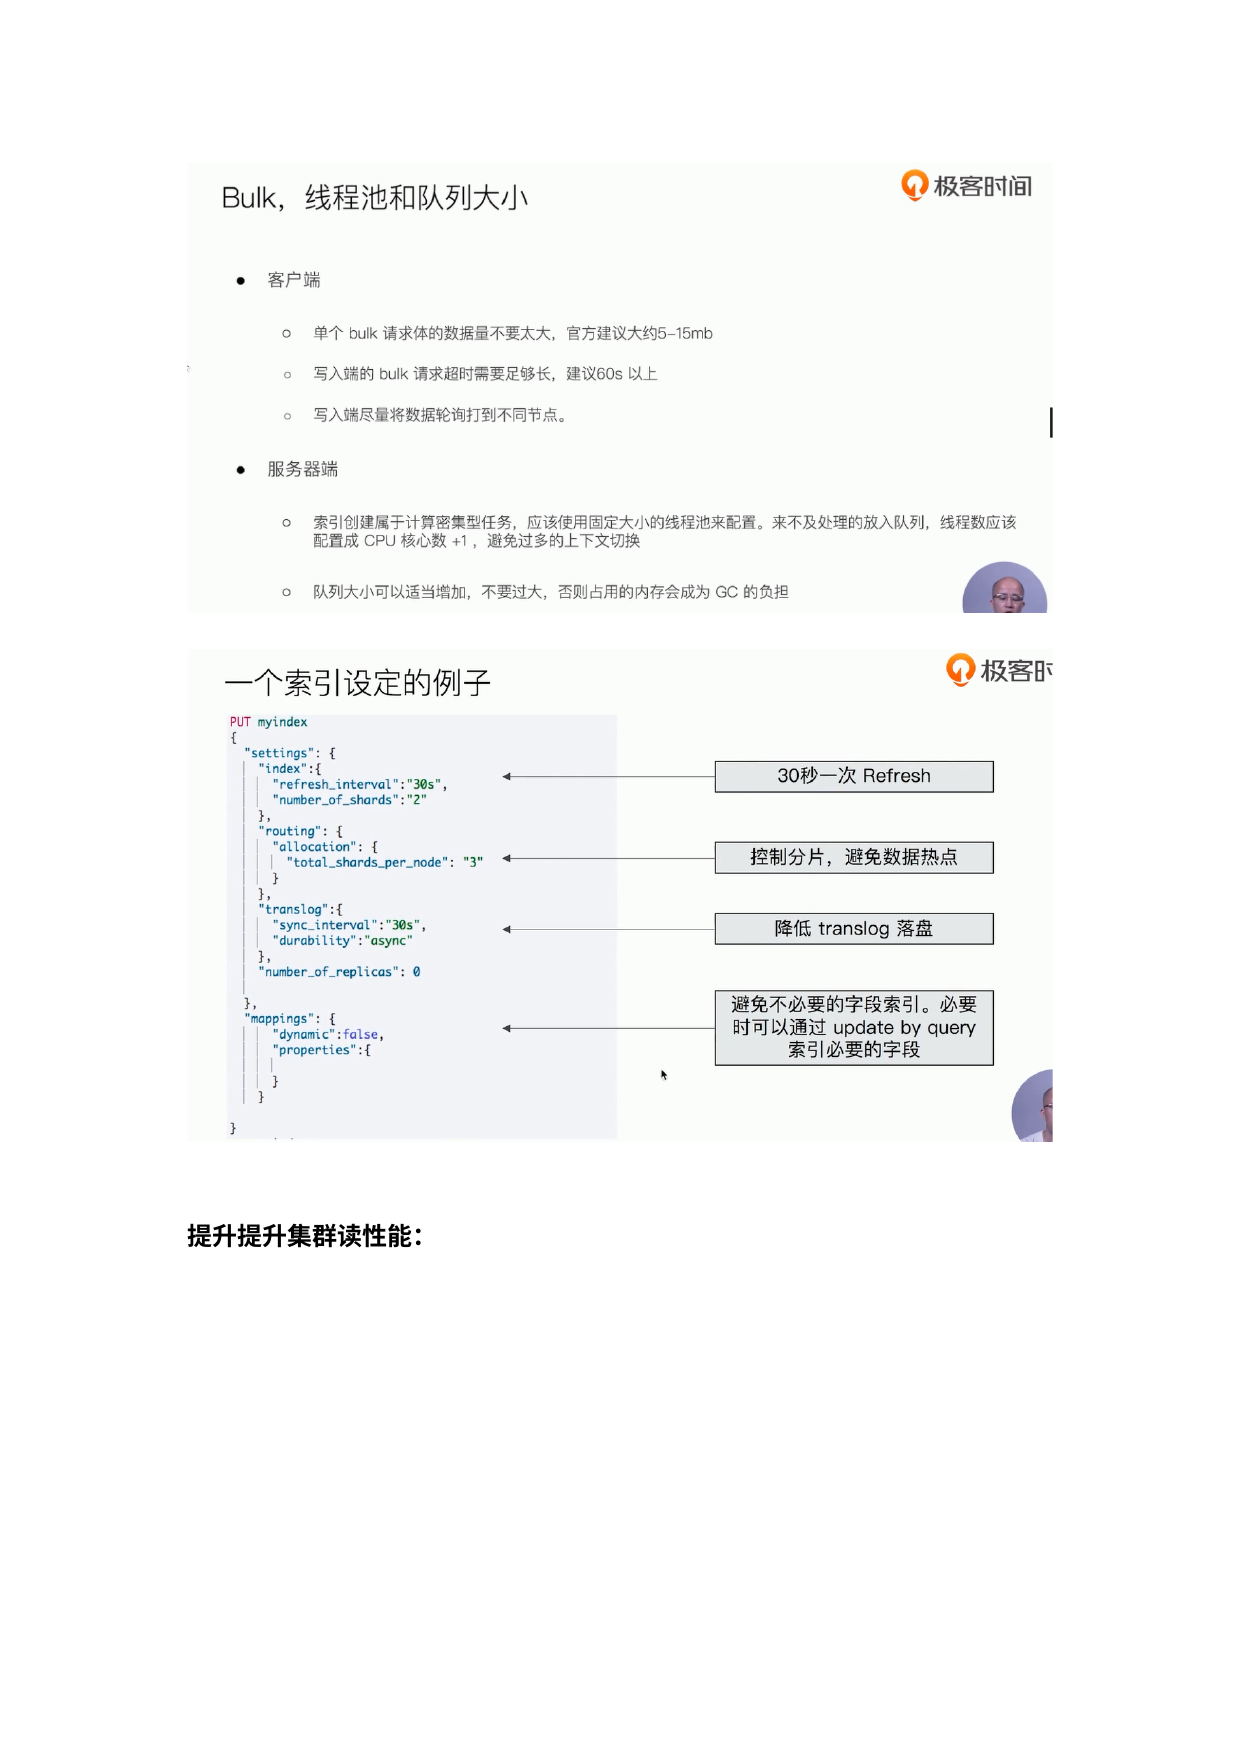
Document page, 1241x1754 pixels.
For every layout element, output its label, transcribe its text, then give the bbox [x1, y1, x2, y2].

text 提升提升集群读性能： [187, 1202, 1053, 1267]
picture [187, 649, 1053, 1142]
picture [187, 162, 1053, 613]
